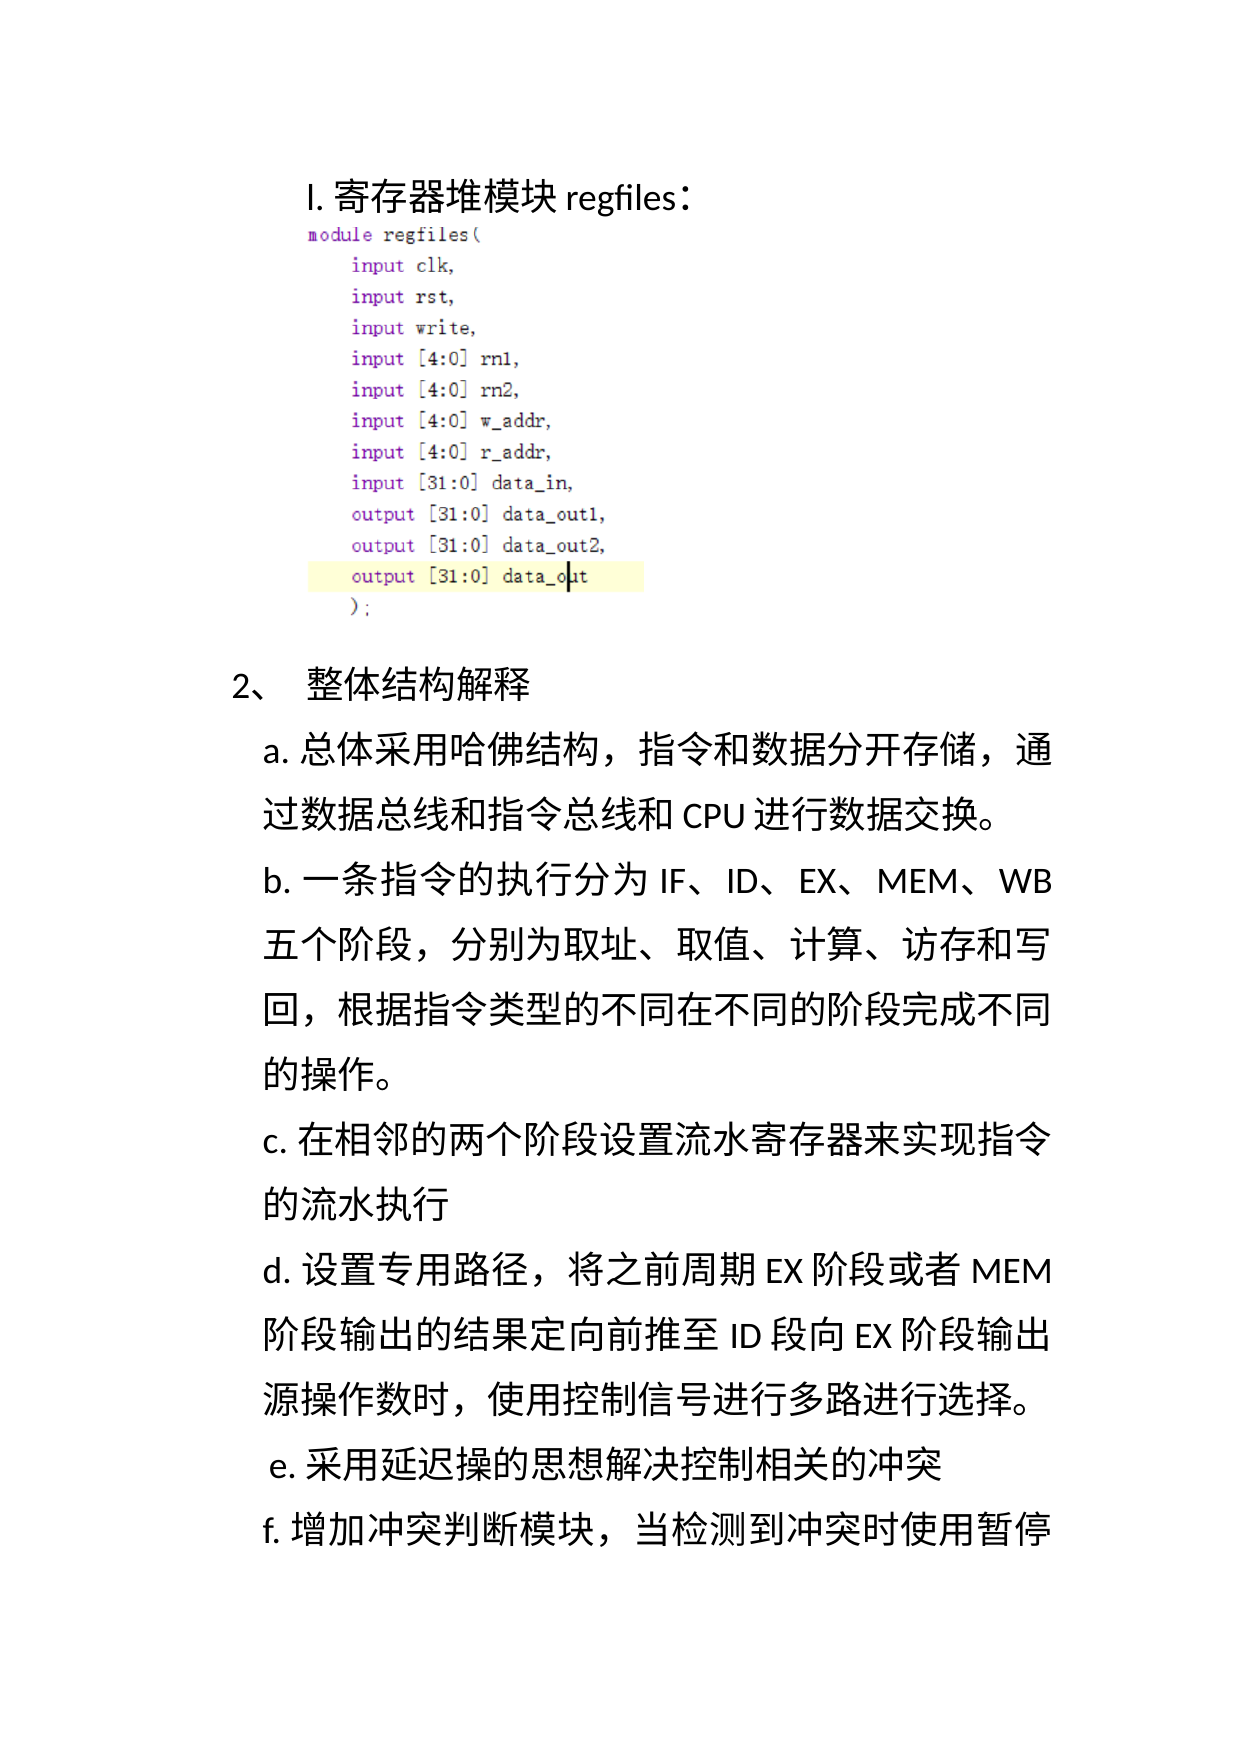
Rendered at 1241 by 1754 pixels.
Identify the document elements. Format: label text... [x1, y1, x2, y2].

list 整体结构解释 [231, 649, 1053, 714]
list d. 设置专用路径，将之前周期EX阶段或者MEM阶段输出的结果定向前推至ID段向EX阶段输出源操作数时，使用控制信号进行多路进行选择。 [262, 1234, 1053, 1429]
text e. 采用延迟操的思想解决控制相关的冲突 [187, 1429, 1053, 1494]
list l. 寄存器堆模块regfiles： [306, 162, 1053, 227]
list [262, 1494, 1053, 1559]
list c. 在相邻的两个阶段设置流水寄存器来实现指令的流水执行 [262, 1104, 1053, 1234]
list b. 一条指令的执行分为IF、ID、EX、MEM、WB五个阶段，分别为取址、取值、计算、访存和写回，根据指令类型的不同在不同的阶段完成不同的操作。 [262, 844, 1053, 1104]
picture [306, 227, 644, 625]
list a. 总体采用哈佛结构，指令和数据分开存储，通过数据总线和指令总线和CPU进行数据交换。 [262, 714, 1053, 844]
